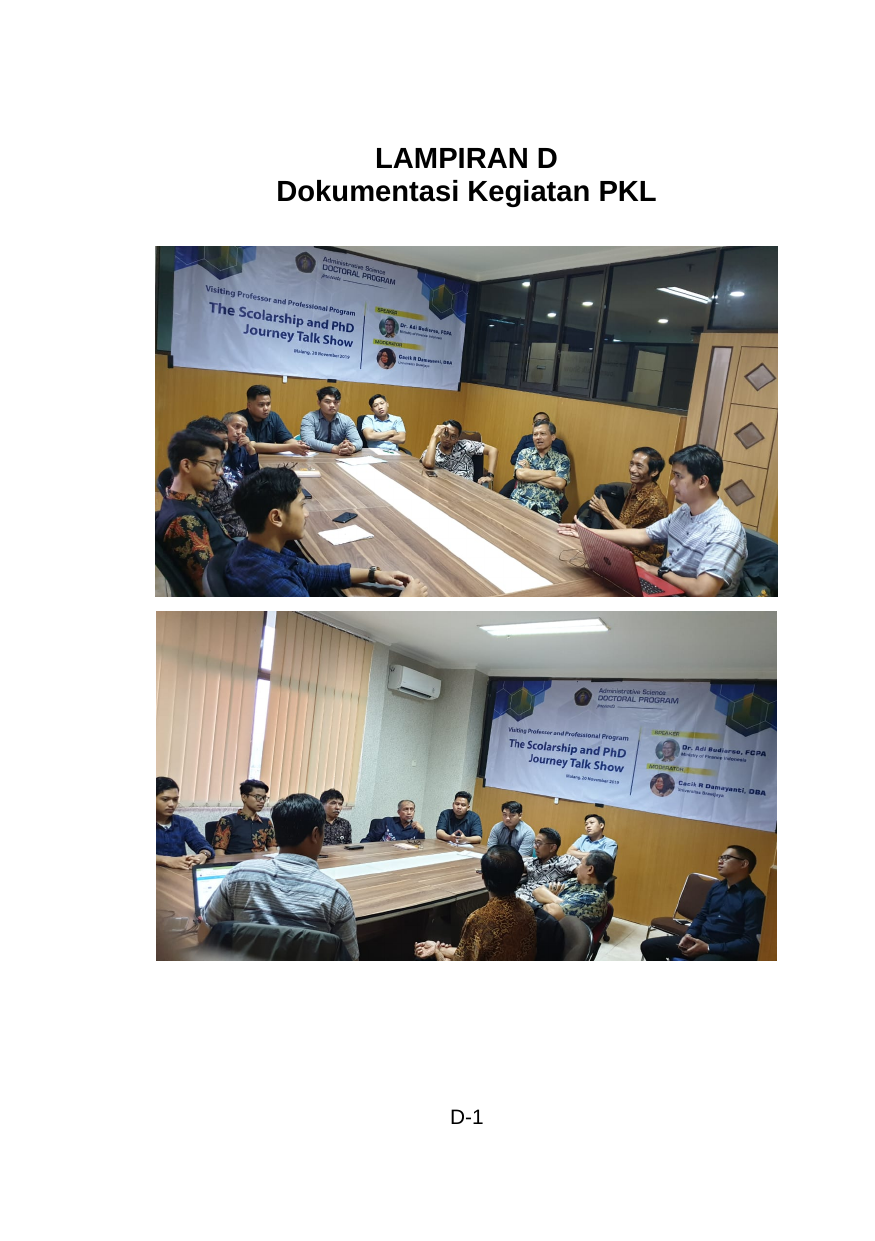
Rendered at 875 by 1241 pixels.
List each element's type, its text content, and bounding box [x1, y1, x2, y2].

picture [155, 246, 778, 597]
text LAMPIRAN D [148, 141, 785, 174]
text Dokumentasi Kegiatan PKL [148, 174, 785, 208]
picture [156, 611, 777, 961]
